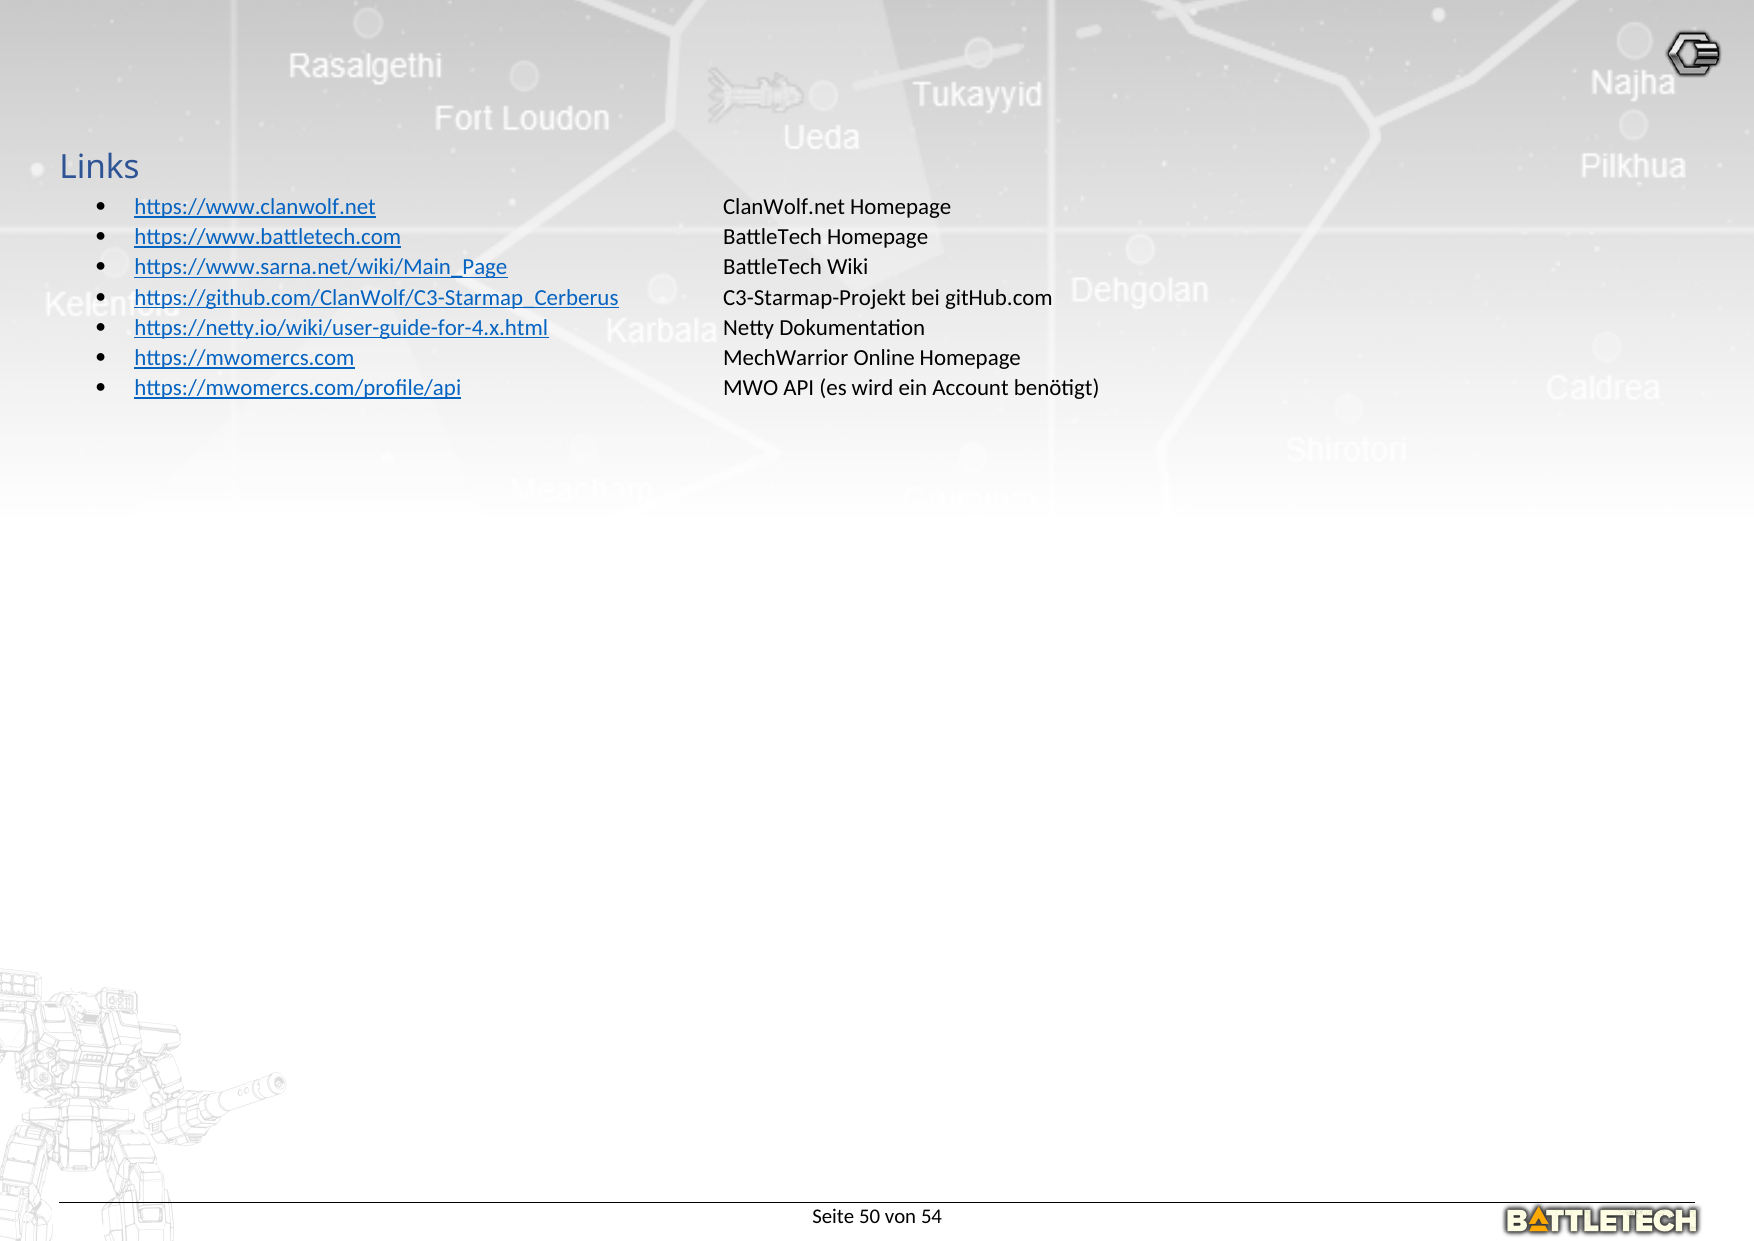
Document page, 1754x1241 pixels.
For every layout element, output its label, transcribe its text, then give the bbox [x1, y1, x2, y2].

picture [0, 0, 1754, 531]
list https://www.sarna.net/wiki/Main_Page BattleTech Wiki [97, 252, 1695, 281]
list https://netty.io/wiki/user-guide-for-4.x.html Netty Dokumentation [97, 313, 1695, 341]
list https://mwomercs.com MechWarrior Online Homepage [97, 343, 1695, 371]
picture [1493, 1186, 1711, 1241]
subtitle Links [59, 143, 1695, 188]
list https://www.battletech.com BattleTech Homepage [97, 222, 1695, 250]
list https://github.com/ClanWolf/C3-Starmap_Cerberus C3-Starmap-Projekt bei gitHub.com [97, 283, 1695, 311]
list https://mwomercs.com/profile/api MWO API (es wird ein Account benötigt) [97, 373, 1695, 401]
list https://www.clanwolf.net ClanWolf.net Homepage [97, 192, 1695, 220]
